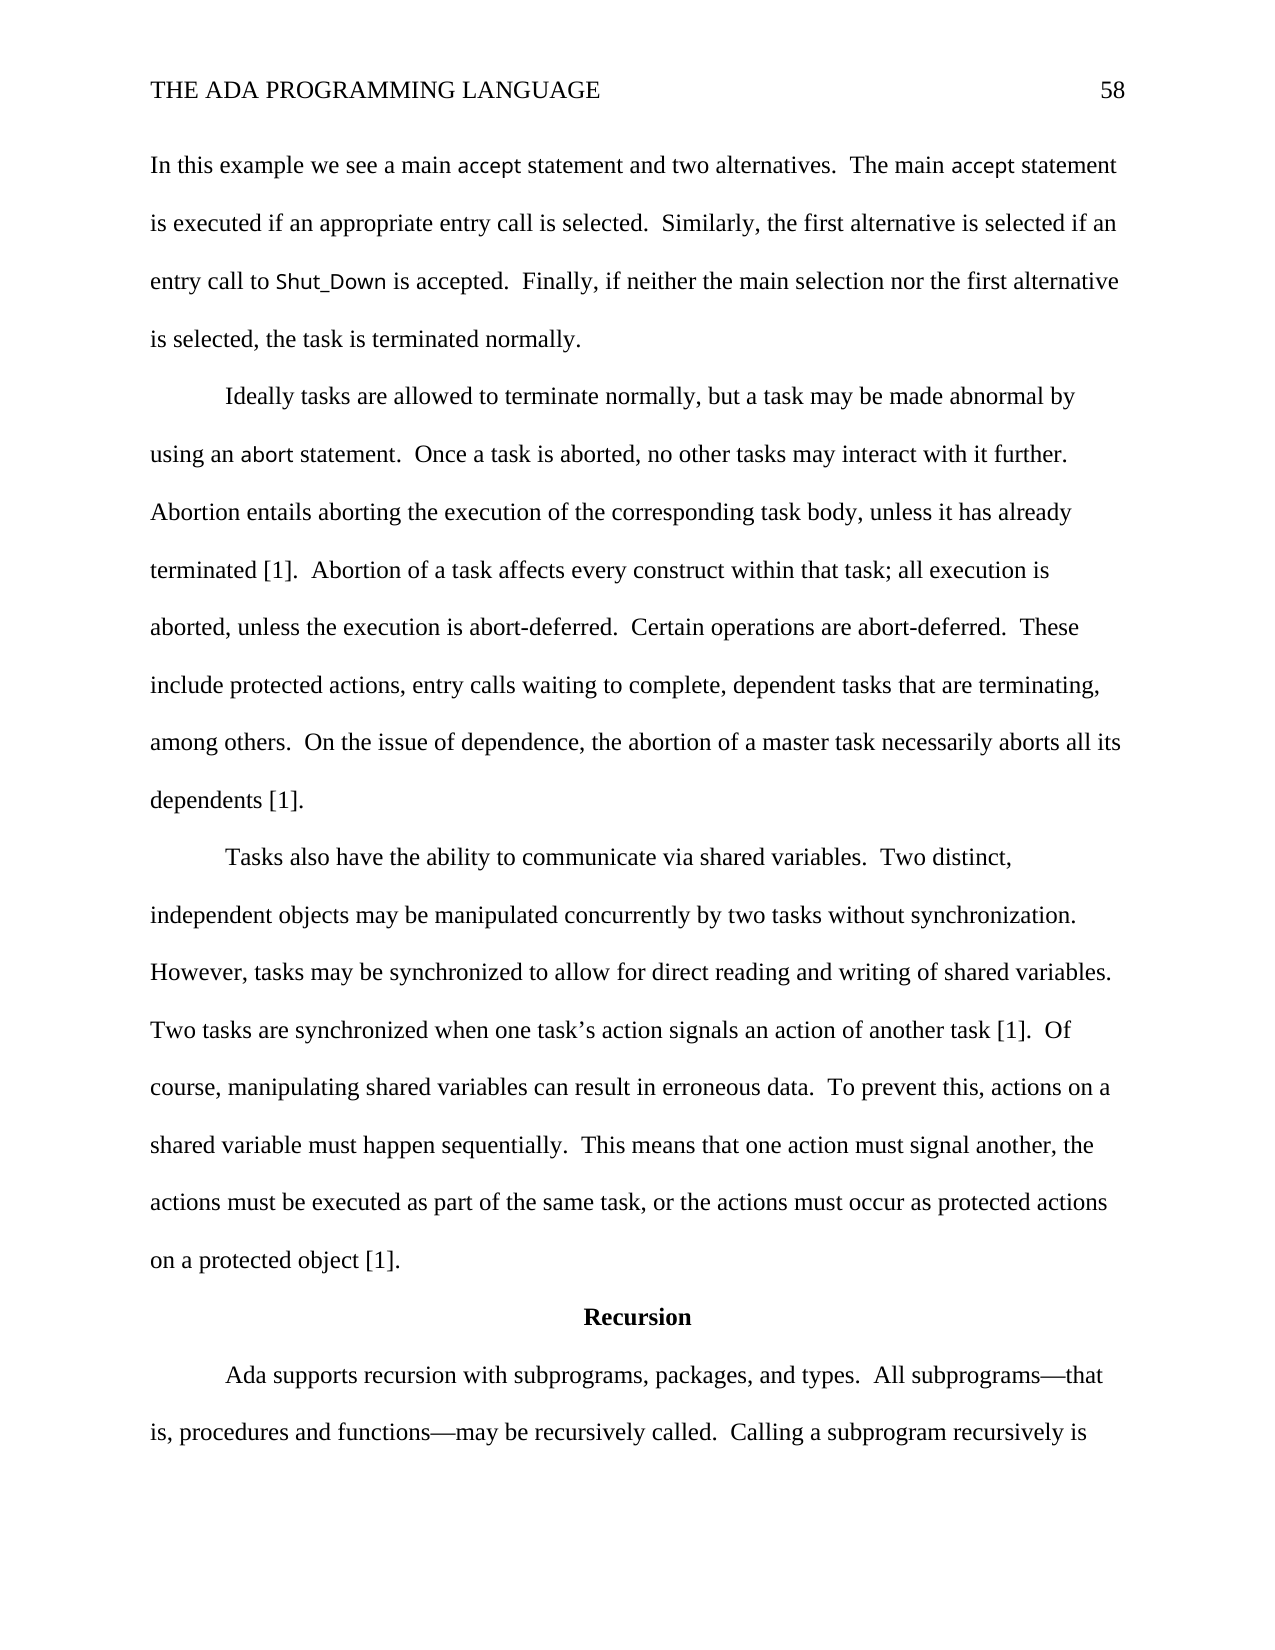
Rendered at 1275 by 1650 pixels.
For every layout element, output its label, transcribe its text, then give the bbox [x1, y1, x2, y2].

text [150, 1360, 1125, 1446]
text Tasks also have the ability to communicate via shared variables. Two distinct, independent objects may be manipulated concurrently by two tasks without synchronization. However, tasks may be synchronized to allow for direct reading and writing of shared variables. Two tasks are synchronized when one task’s action signals an action of another task [1]. Of course, manipulating shared variables can result in erroneous data. To prevent this, actions on a shared variable must happen sequentially. This means that one action must signal another, the actions must be executed as part of the same task, or the actions must occur as protected actions on a protected object [1]. [150, 842, 1125, 1273]
text In this example we see a main accept statement and two alternatives. The main accept statement is executed if an appropriate entry call is selected. Similarly, the first alternative is selected if an entry call to Shut_Down is accepted. Finally, if neither the main selection nor the first alternative is selected, the task is terminated normally. [150, 150, 1125, 353]
text Ideally tasks are allowed to terminate normally, but a task may be made abnormal by using an abort statement. Once a task is aborted, no other tasks may interact with it further. Abortion entails aborting the execution of the corresponding task body, unless it has already terminated [1]. Abortion of a task affects every construct within that task; all execution is aborted, unless the execution is abort-deferred. Certain operations are abort-deferred. These include protected actions, entry calls waiting to complete, dependent tasks that are terminating, among others. On the issue of dependence, the abortion of a master task necessarily aborts all its dependents [1]. [150, 381, 1125, 813]
text Recursion [150, 1302, 1125, 1331]
